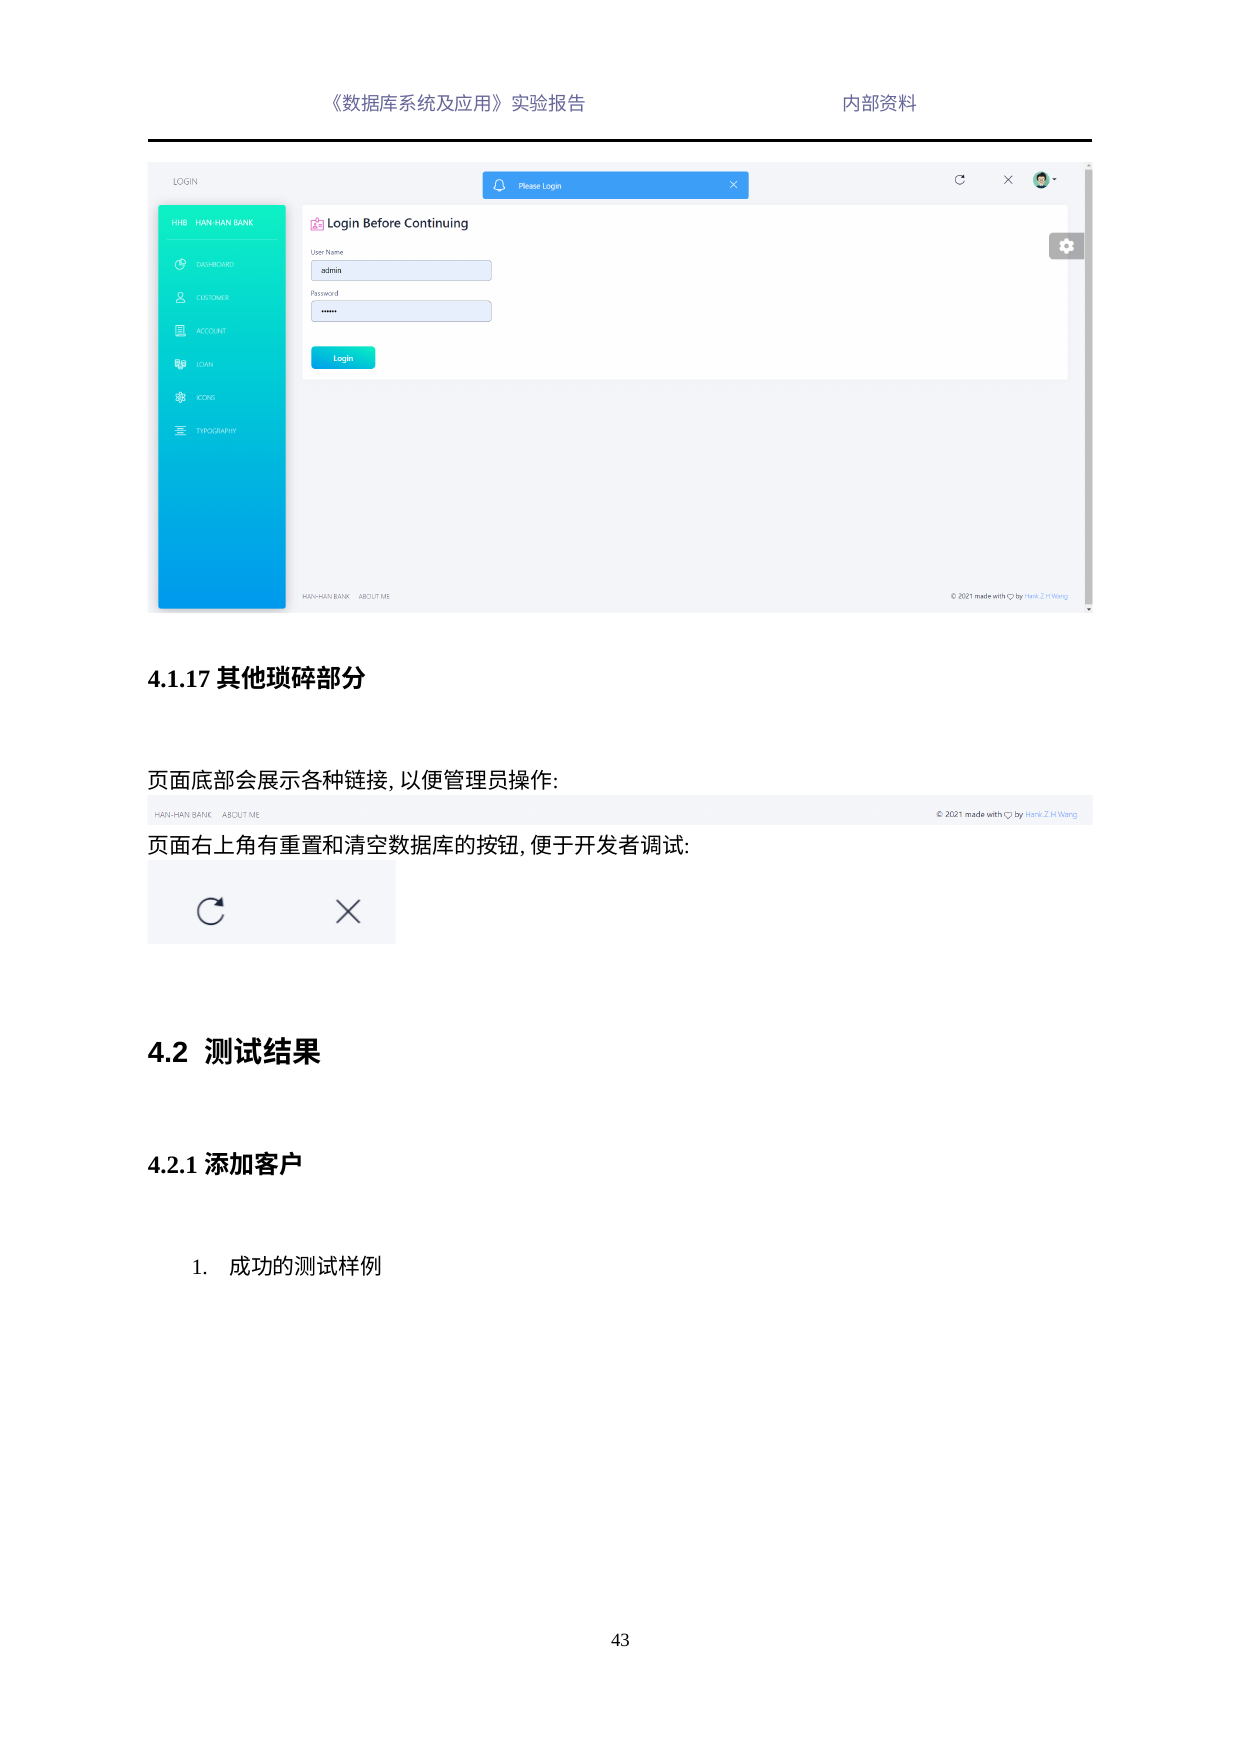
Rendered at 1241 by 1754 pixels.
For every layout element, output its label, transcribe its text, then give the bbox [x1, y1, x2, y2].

picture [147, 162, 1093, 613]
subtitle 4.2 测试结果 [148, 1017, 1092, 1082]
picture [147, 860, 396, 944]
picture [147, 795, 1093, 825]
text 页面右上角有重置和清空数据库的按钮, 便于开发者调试: [148, 828, 1092, 860]
list 成功的测试样例 [191, 1249, 1092, 1281]
subtitle 4.1.17 其他琐碎部分 [148, 644, 1092, 709]
text 页面底部会展示各种链接, 以便管理员操作: [148, 763, 1092, 795]
subtitle 4.2.1 添加客户 [148, 1130, 1092, 1195]
